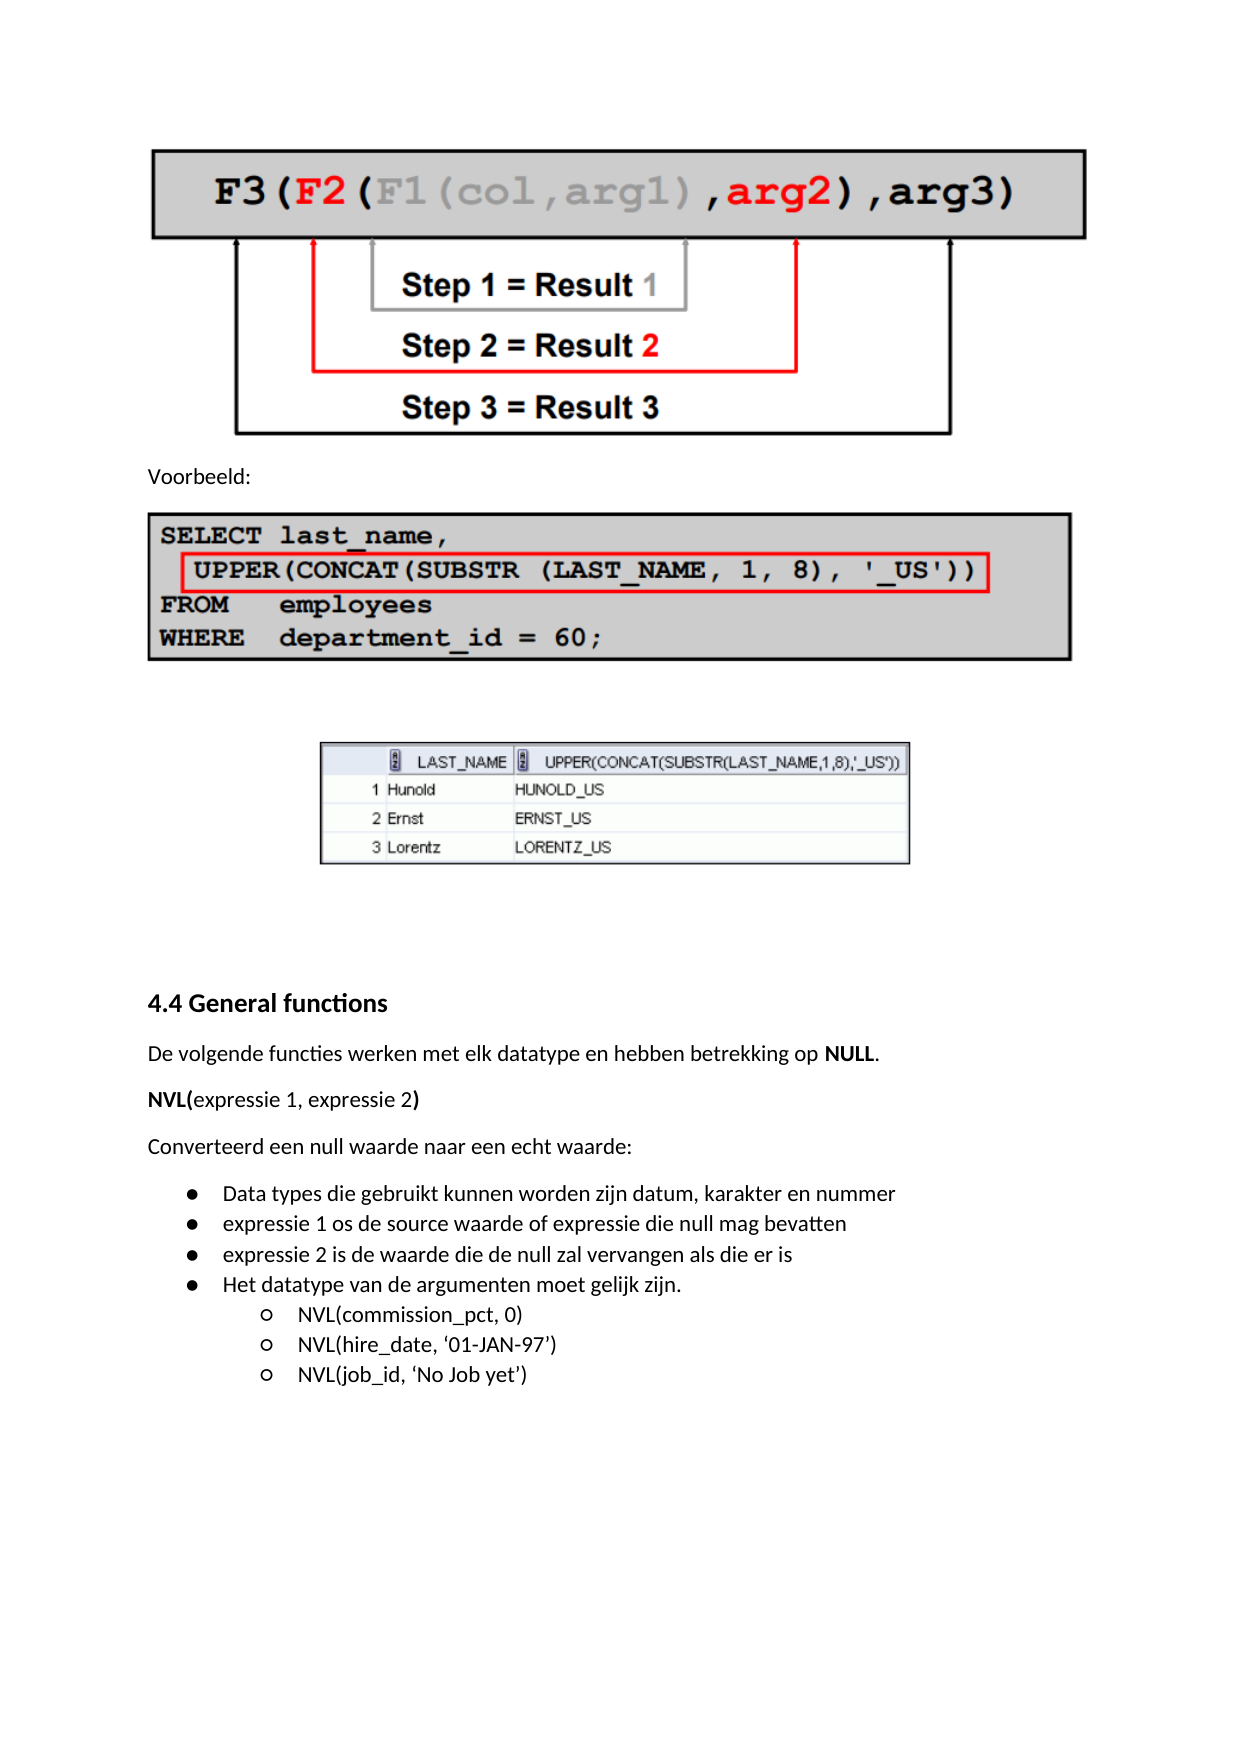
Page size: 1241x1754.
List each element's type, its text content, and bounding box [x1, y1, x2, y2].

list expressie 2 is de waarde die de null zal vervangen als die er is [185, 1240, 1093, 1268]
list NVL(commission_pct, 0) [260, 1300, 1093, 1328]
picture [147, 147, 1093, 444]
text Voorbeeld: [148, 462, 1093, 490]
list NVL(job_id, ‘No Job yet’) [260, 1361, 1093, 1388]
text De volgende functies werken met elk datatype en hebben betrekking op NULL. [148, 1039, 1093, 1067]
picture [147, 509, 1093, 874]
text NVL(expressie 1, expressie 2) [148, 1086, 1093, 1113]
text 4.4 General functions [148, 986, 1093, 1019]
list expressie 1 os de source waarde of expressie die null mag bevatten [185, 1209, 1093, 1237]
list NVL(hire_date, ‘01-JAN-97’) [260, 1330, 1093, 1358]
text Converteerd een null waarde naar een echt waarde: [148, 1132, 1093, 1160]
list Data types die gebruikt kunnen worden zijn datum, karakter en nummer [185, 1179, 1093, 1207]
list Het datatype van de argumenten moet gelijk zijn. [185, 1270, 1093, 1298]
